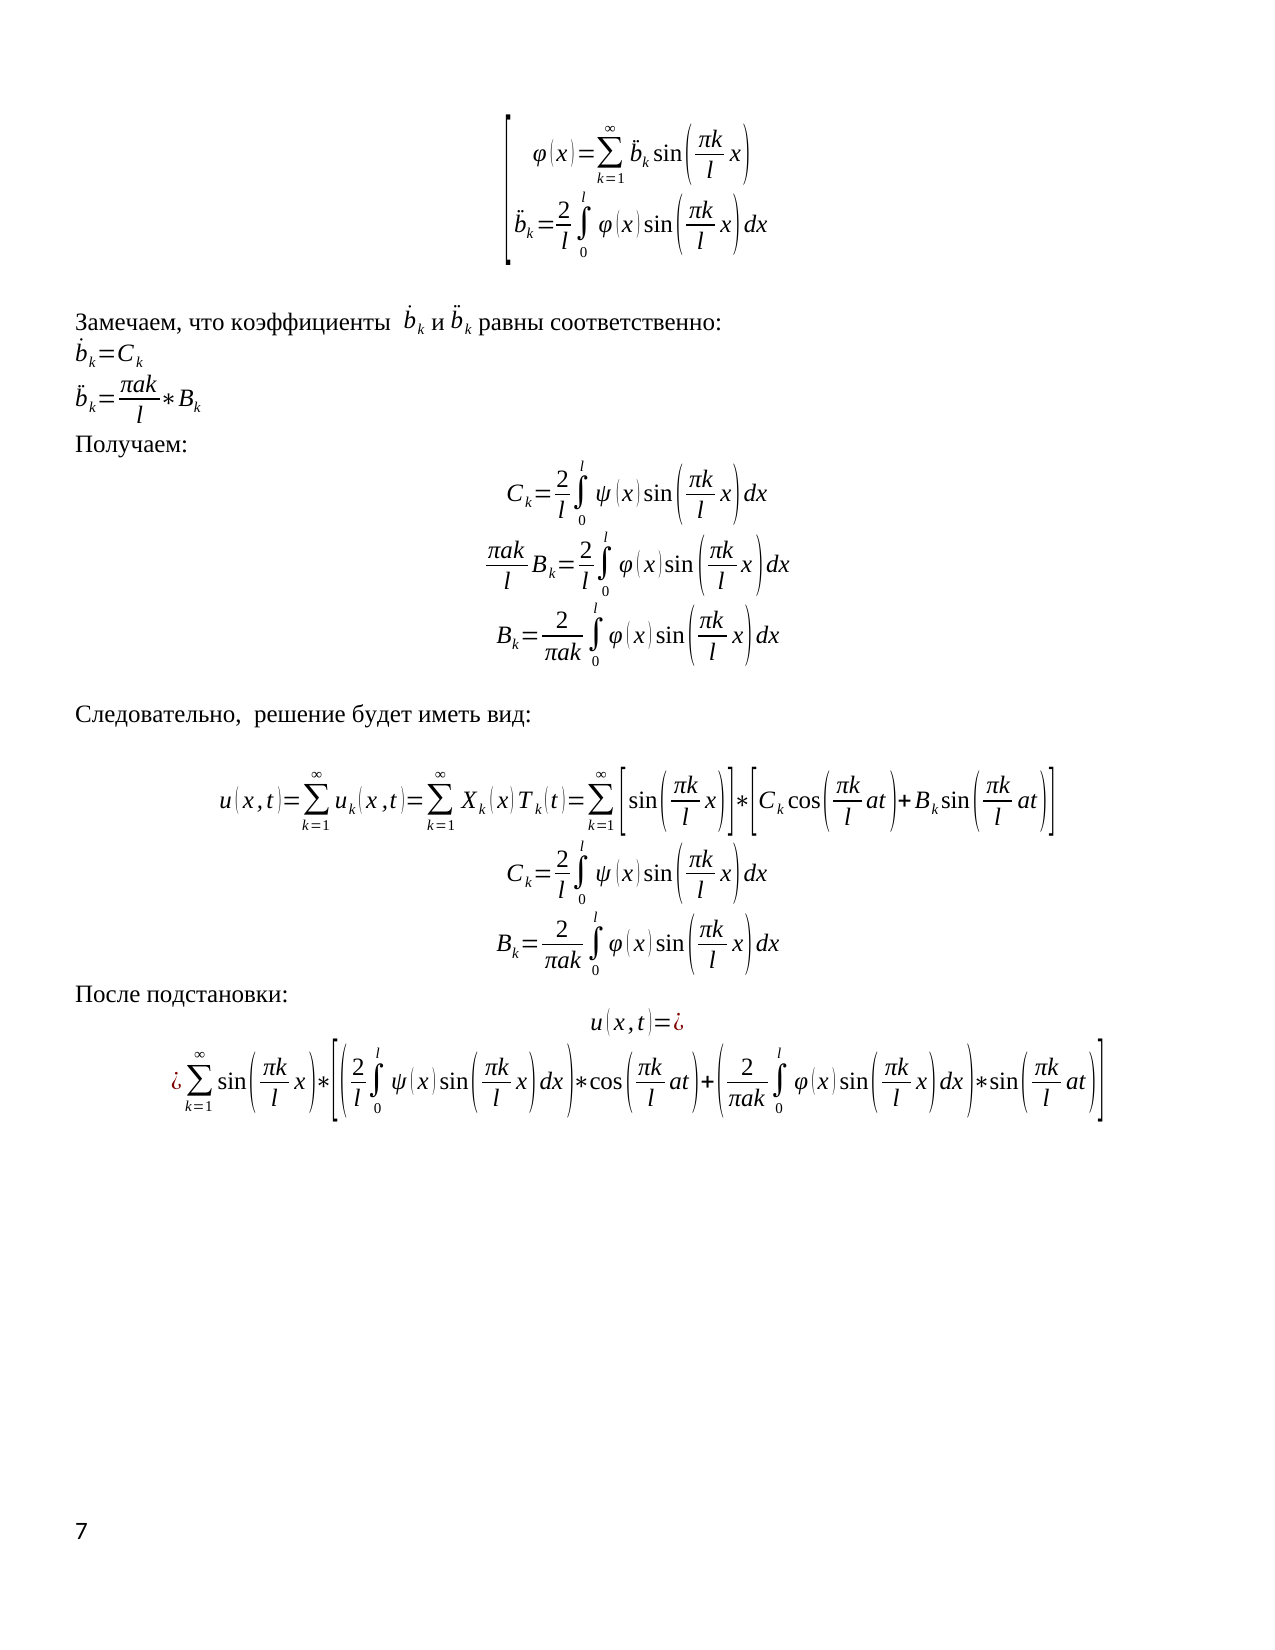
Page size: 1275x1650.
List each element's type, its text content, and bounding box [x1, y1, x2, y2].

text Следовательно, решение будет иметь вид: [75, 699, 1200, 727]
text Замечаем, что коэффициенты и равны соответственно: [75, 305, 1200, 337]
text После подстановки: [75, 979, 1200, 1007]
text Получаем: [75, 429, 1200, 458]
